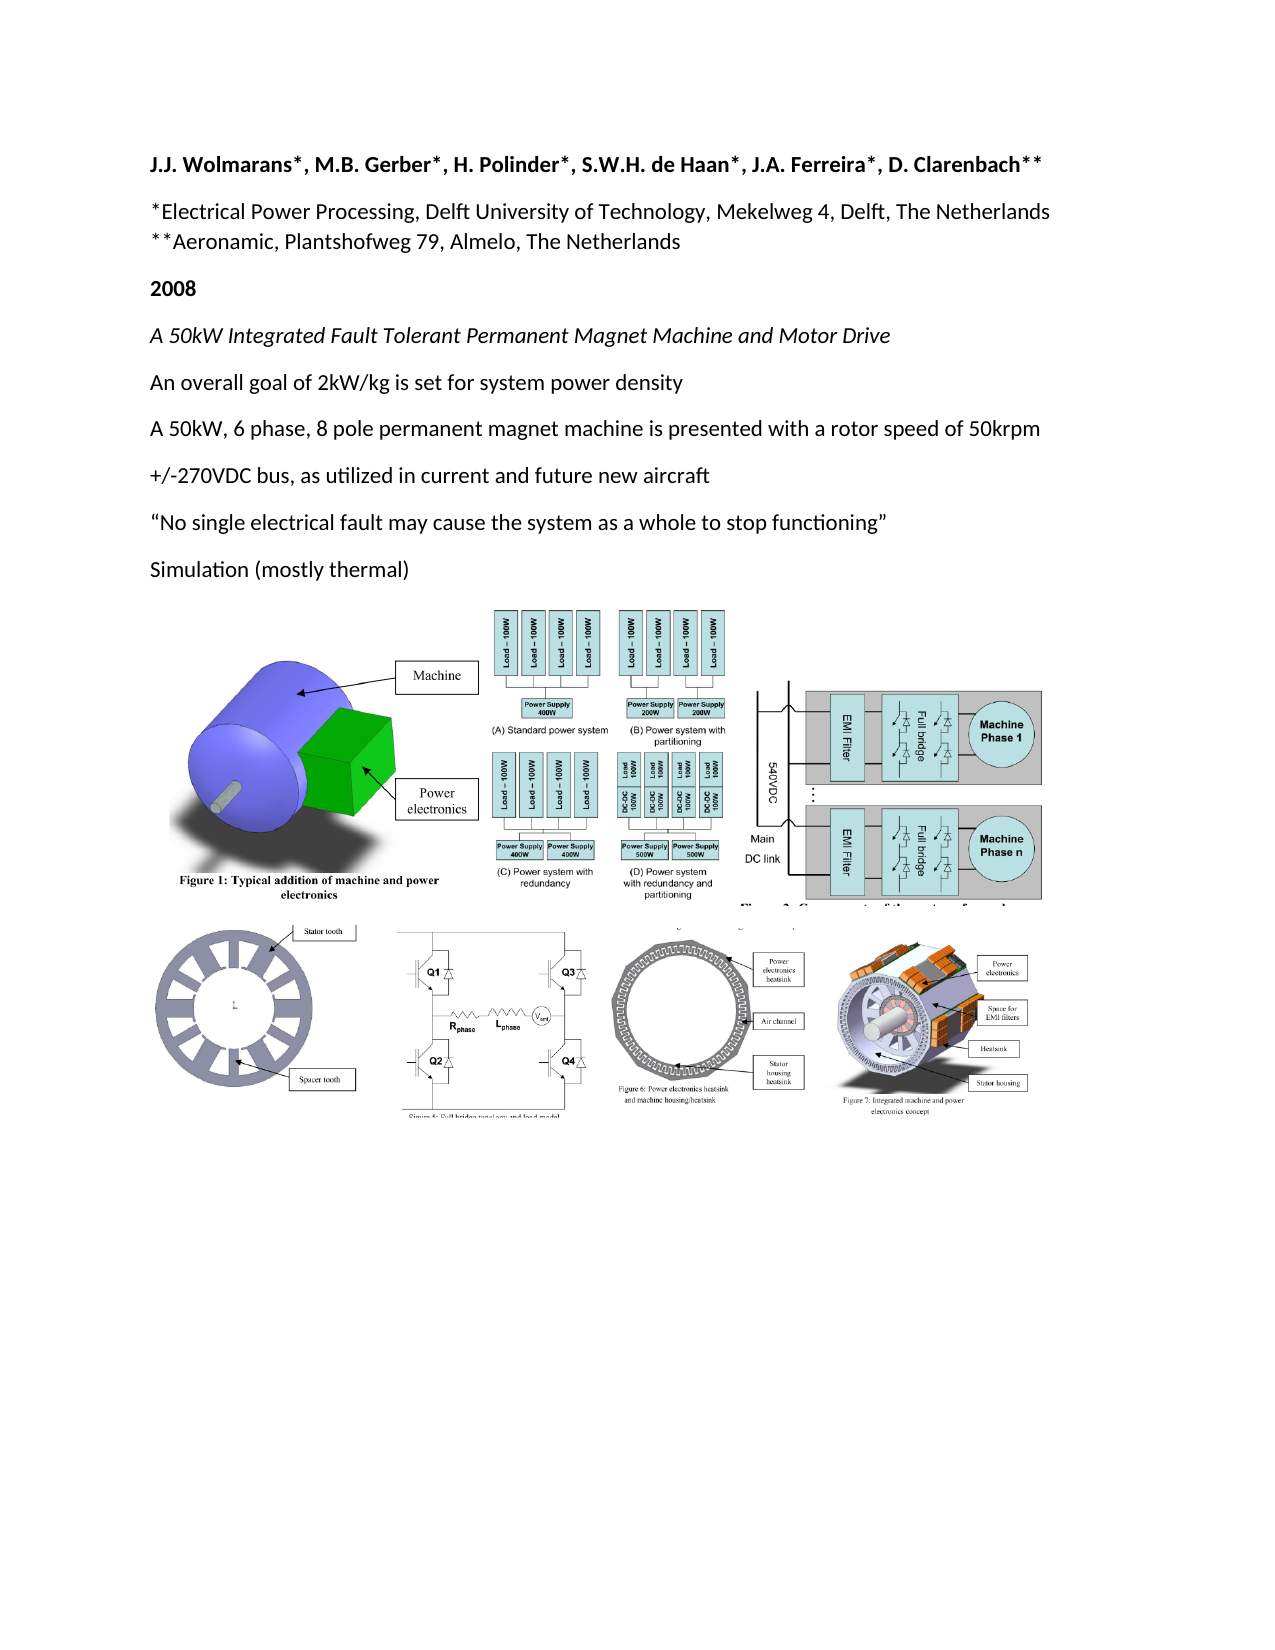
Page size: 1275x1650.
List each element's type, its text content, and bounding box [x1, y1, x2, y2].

text Simulation (mostly thermal) [150, 555, 1125, 583]
text J.J. Wolmarans*, M.B. Gerber*, H. Polinder*, S.W.H. de Haan*, J.A. Ferreira*, D. Clarenbach** [150, 150, 1125, 178]
text An overall goal of 2kW/kg is set for system power density [150, 368, 1125, 396]
text A 50kW Integrated Fault Tolerant Permanent Magnet Machine and Motor Drive [150, 321, 1125, 349]
text A 50kW, 6 phase, 8 pole permanent magnet machine is presented with a rotor speed of 50krpm [150, 414, 1125, 443]
text 2008 [150, 274, 1125, 302]
picture [150, 602, 1049, 906]
text *Electrical Power Processing, Delft University of Technology, Mekelweg 4, Delft, The Netherlands **Aeronamic, Plantshofweg 79, Almelo, The Netherlands [150, 197, 1125, 255]
picture [150, 925, 1032, 1132]
text “No single electrical fault may cause the system as a whole to stop functioning” [150, 508, 1125, 536]
text +/-270VDC bus, as utilized in current and future new aircraft [150, 461, 1125, 489]
